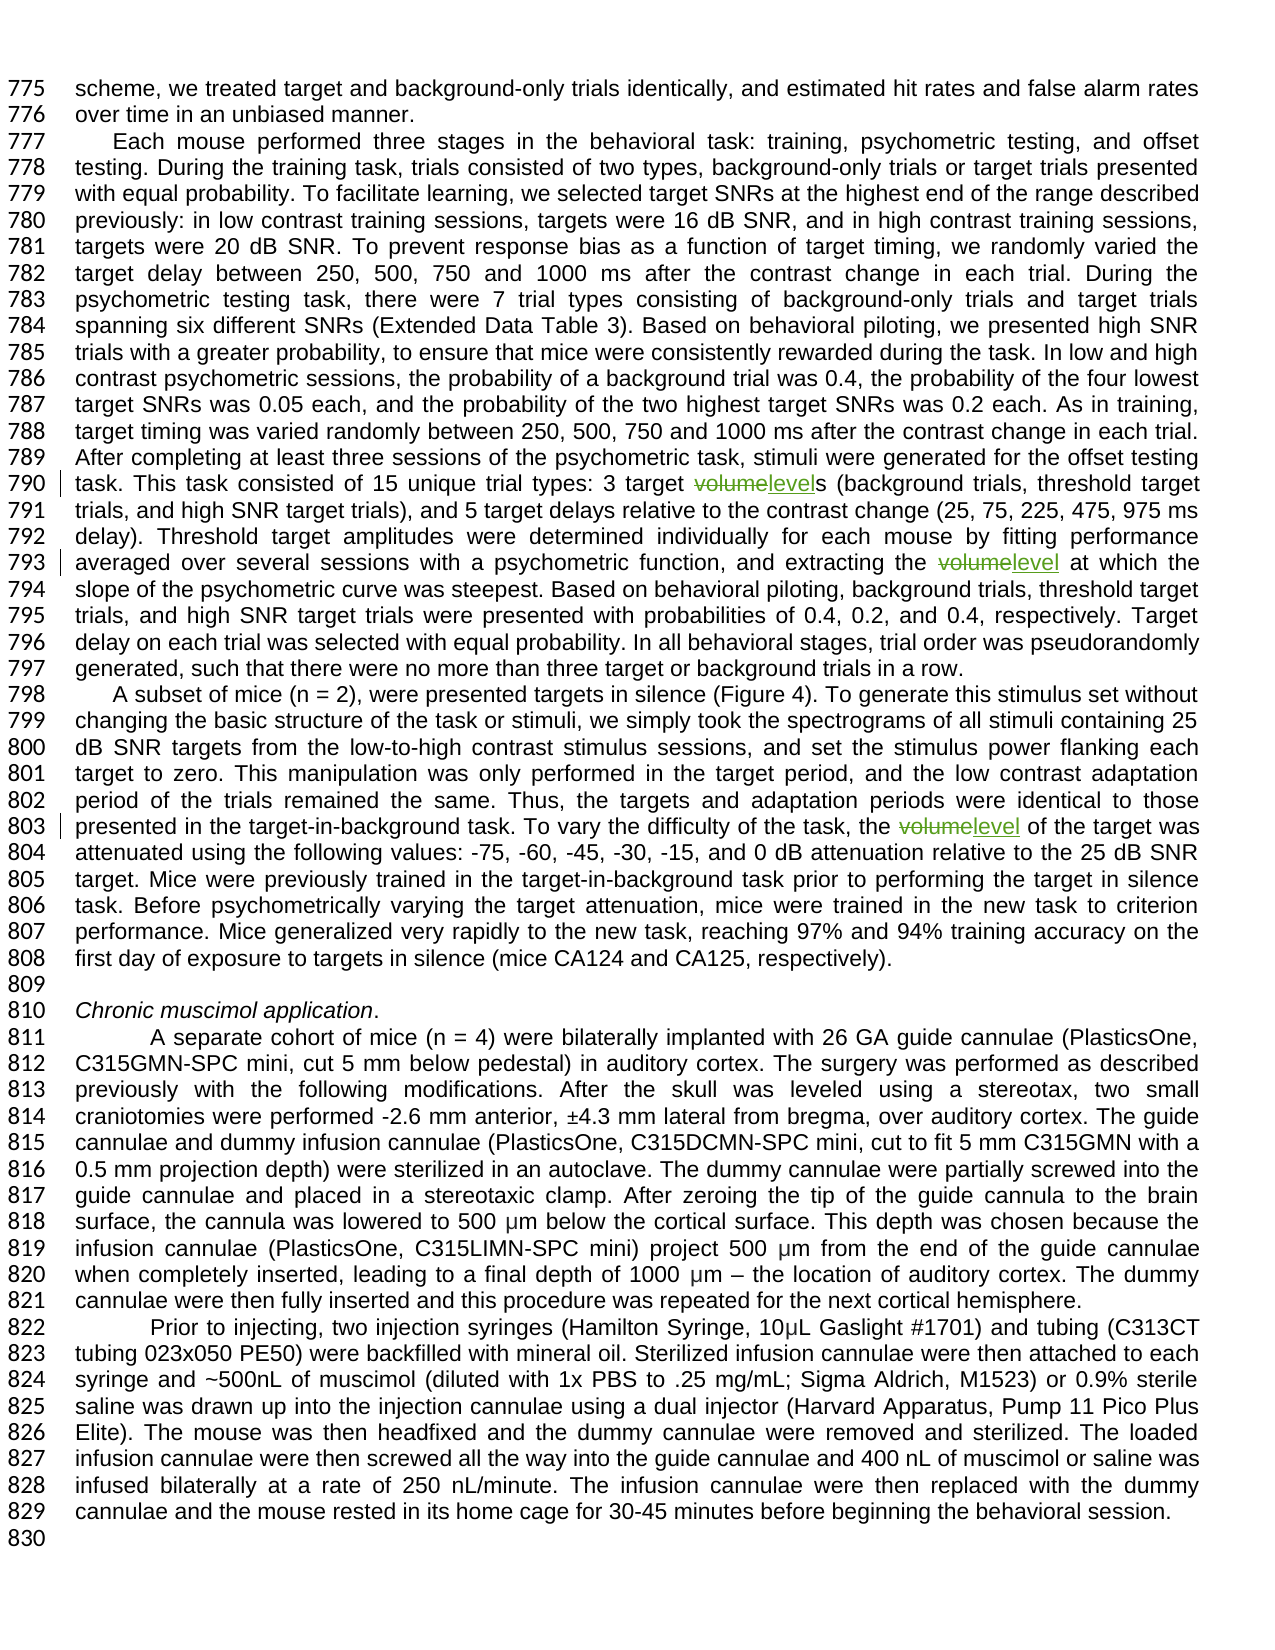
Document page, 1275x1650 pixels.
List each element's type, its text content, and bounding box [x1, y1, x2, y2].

text A separate cohort of mice (n = 4) were bilaterally implanted with 26 GA guide cannulae (PlasticsOne, C315GMN-SPC mini, cut 5 mm below pedestal) in auditory cortex. The surgery was performed as described previously with the following modifications. After the skull was leveled using a stereotax, two small craniotomies were performed -2.6 mm anterior, ±4.3 mm lateral from bregma, over auditory cortex. The guide cannulae and dummy infusion cannulae (PlasticsOne, C315DCMN-SPC mini, cut to fit 5 mm C315GMN with a 0.5 mm projection depth) were sterilized in an autoclave. The dummy cannulae were partially screwed into the guide cannulae and placed in a stereotaxic clamp. After zeroing the tip of the guide cannula to the brain surface, the cannula was lowered to 500 μm below the cortical surface. This depth was chosen because the infusion cannulae (PlasticsOne, C315LIMN-SPC mini) project 500 μm from the end of the guide cannulae when completely inserted, leading to a final depth of 1000 μm – the location of auditory cortex. The dummy cannulae were then fully inserted and this procedure was repeated for the next cortical hemisphere. [75, 1024, 1200, 1314]
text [75, 75, 1200, 128]
text Prior to injecting, two injection syringes (Hamilton Syringe, 10μL Gaslight #1701) and tubing (C313CT tubing 023x050 PE50) were backfilled with mineral oil. Sterilized infusion cannulae were then attached to each syringe and ~500nL of muscimol (diluted with 1x PBS to .25 mg/mL; Sigma Aldrich, M1523) or 0.9% sterile saline was drawn up into the injection cannulae using a dual injector (Harvard Apparatus, Pump 11 Pico Plus Elite). The mouse was then headfixed and the dummy cannulae were removed and sterilized. The loaded infusion cannulae were then screwed all the way into the guide cannulae and 400 nL of muscimol or saline was infused bilaterally at a rate of 250 nL/minute. The infusion cannulae were then replaced with the dummy cannulae and the mouse rested in its home cage for 30-45 minutes before beginning the behavioral session. [75, 1314, 1200, 1524]
text Each mouse performed three stages in the behavioral task: training, psychometric testing, and offset testing. During the training task, trials consisted of two types, background-only trials or target trials presented with equal probability. To facilitate learning, we selected target SNRs at the highest end of the range described previously: in low contrast training sessions, targets were 16 dB SNR, and in high contrast training sessions, targets were 20 dB SNR. To prevent response bias as a function of target timing, we randomly varied the target delay between 250, 500, 750 and 1000 ms after the contrast change in each trial. During the psychometric testing task, there were 7 trial types consisting of background-only trials and target trials spanning six different SNRs (Extended Data Table 3). Based on behavioral piloting, we presented high SNR trials with a greater probability, to ensure that mice were consistently rewarded during the task. In low and high contrast psychometric sessions, the probability of a background trial was 0.4, the probability of the four lowest target SNRs was 0.05 each, and the probability of the two highest target SNRs was 0.2 each. As in training, target timing was varied randomly between 250, 500, 750 and 1000 ms after the contrast change in each trial. After completing at least three sessions of the psychometric task, stimuli were generated for the offset testing task. This task consisted of 15 unique trial types: 3 target s (background trials, threshold target trials, and high SNR target trials), and 5 target delays relative to the contrast change (25, 75, 225, 475, 975 ms delay). Threshold target amplitudes were determined individually for each mouse by fitting performance averaged over several sessions with a psychometric function, and extracting the at which the slope of the psychometric curve was steepest. Based on behavioral piloting, background trials, threshold target trials, and high SNR target trials were presented with probabilities of 0.4, 0.2, and 0.4, respectively. Target delay on each trial was selected with equal probability. In all behavioral stages, trial order was pseudorandomly generated, such that there were no more than three target or background trials in a row. [75, 128, 1200, 681]
text Chronic muscimol application. [75, 997, 1200, 1024]
text A subset of mice (n = 2), were presented targets in silence (Figure 4). To generate this stimulus set without changing the basic structure of the task or stimuli, we simply took the spectrograms of all stimuli containing 25 dB SNR targets from the low-to-high contrast stimulus sessions, and set the stimulus power flanking each target to zero. This manipulation was only performed in the target period, and the low contrast adaptation period of the trials remained the same. Thus, the targets and adaptation periods were identical to those presented in the target-in-background task. To vary the difficulty of the task, the of the target was attenuated using the following values: -75, -60, -45, -30, -15, and 0 dB attenuation relative to the 25 dB SNR target. Mice were previously trained in the target-in-background task prior to performing the target in silence task. Before psychometrically varying the target attenuation, mice were trained in the new task to criterion performance. Mice generalized very rapidly to the new task, reaching 97% and 94% training accuracy on the first day of exposure to targets in silence (mice CA124 and CA125, respectively). [75, 681, 1200, 971]
